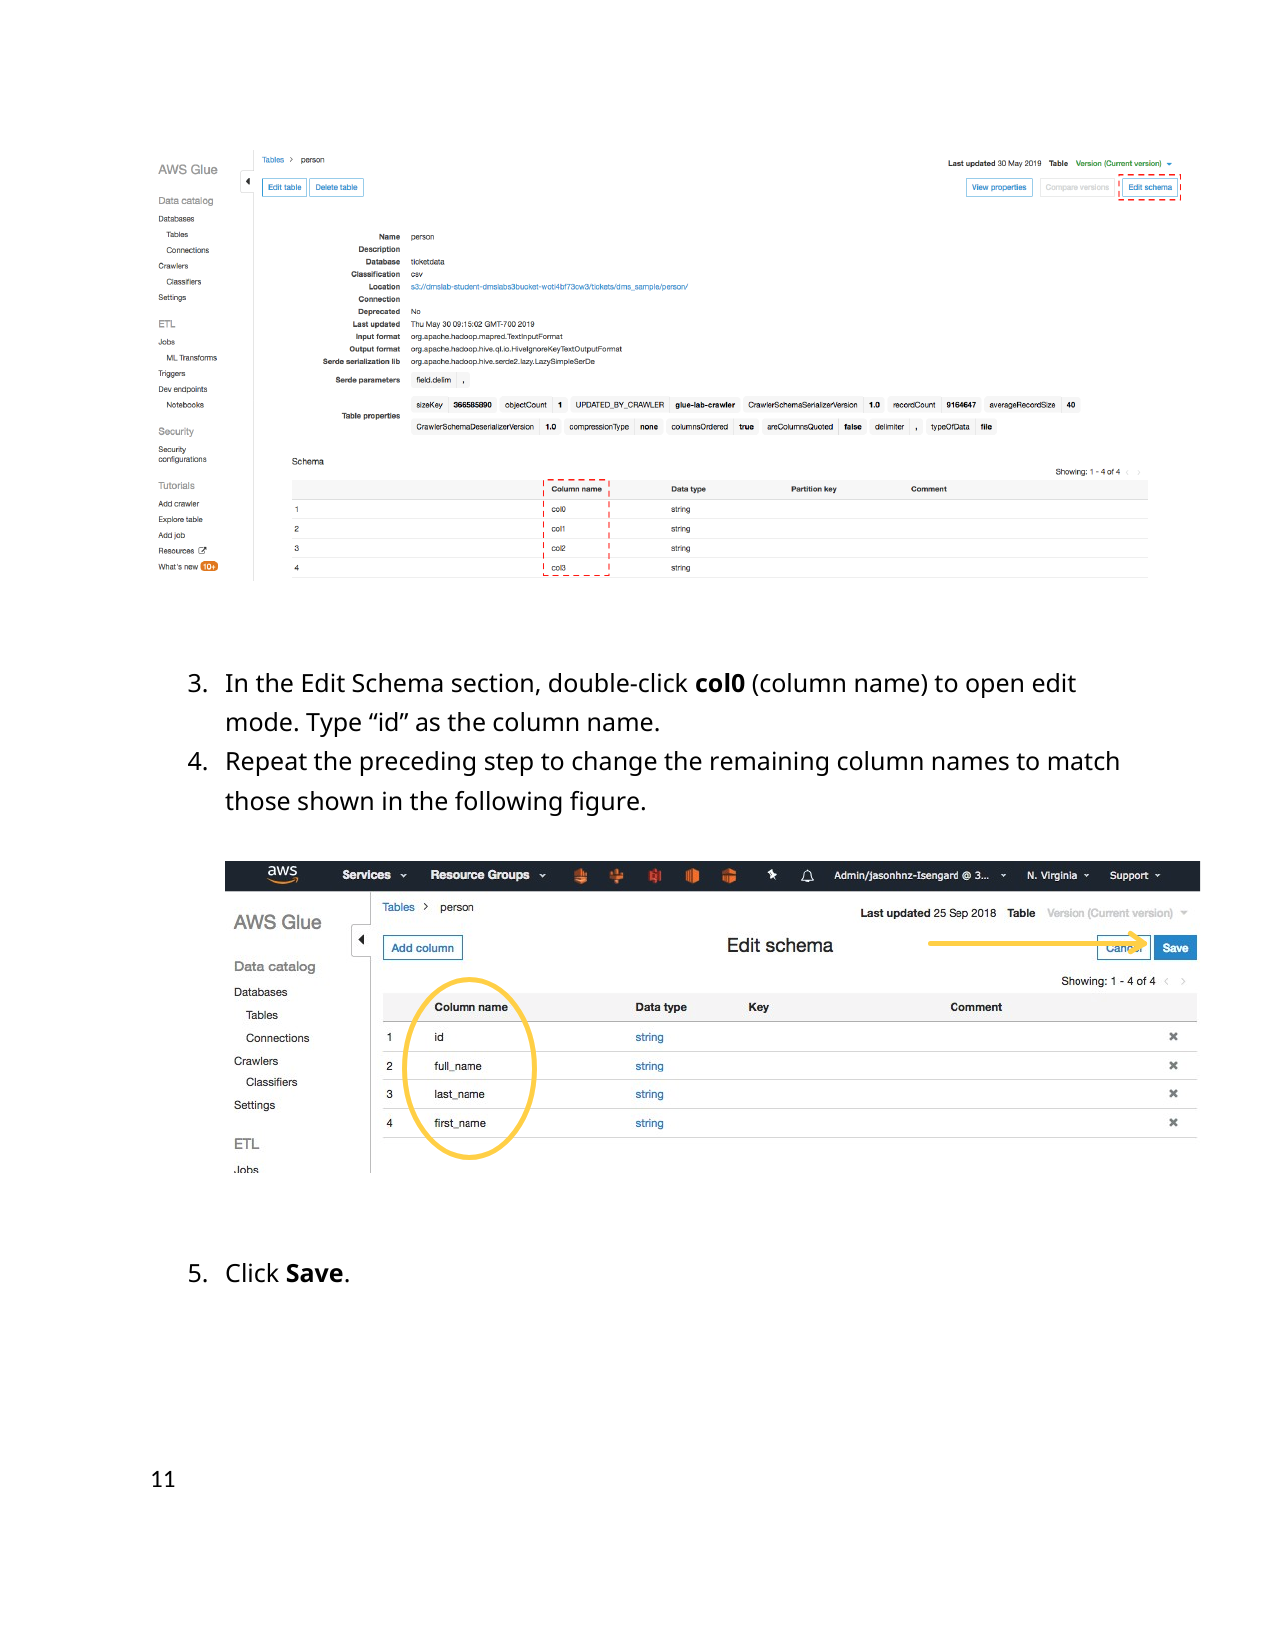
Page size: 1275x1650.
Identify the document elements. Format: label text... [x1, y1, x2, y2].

list Repeat the preceding step to change the remaining column names to match those shown in the following figure. [187, 744, 1125, 817]
picture [225, 861, 1200, 1177]
list In the Edit Schema section, double-click col0 (column name) to open edit mode. Type “id” as the column name. [187, 666, 1125, 739]
picture [150, 150, 1183, 581]
list Click Save. [187, 1255, 1125, 1289]
